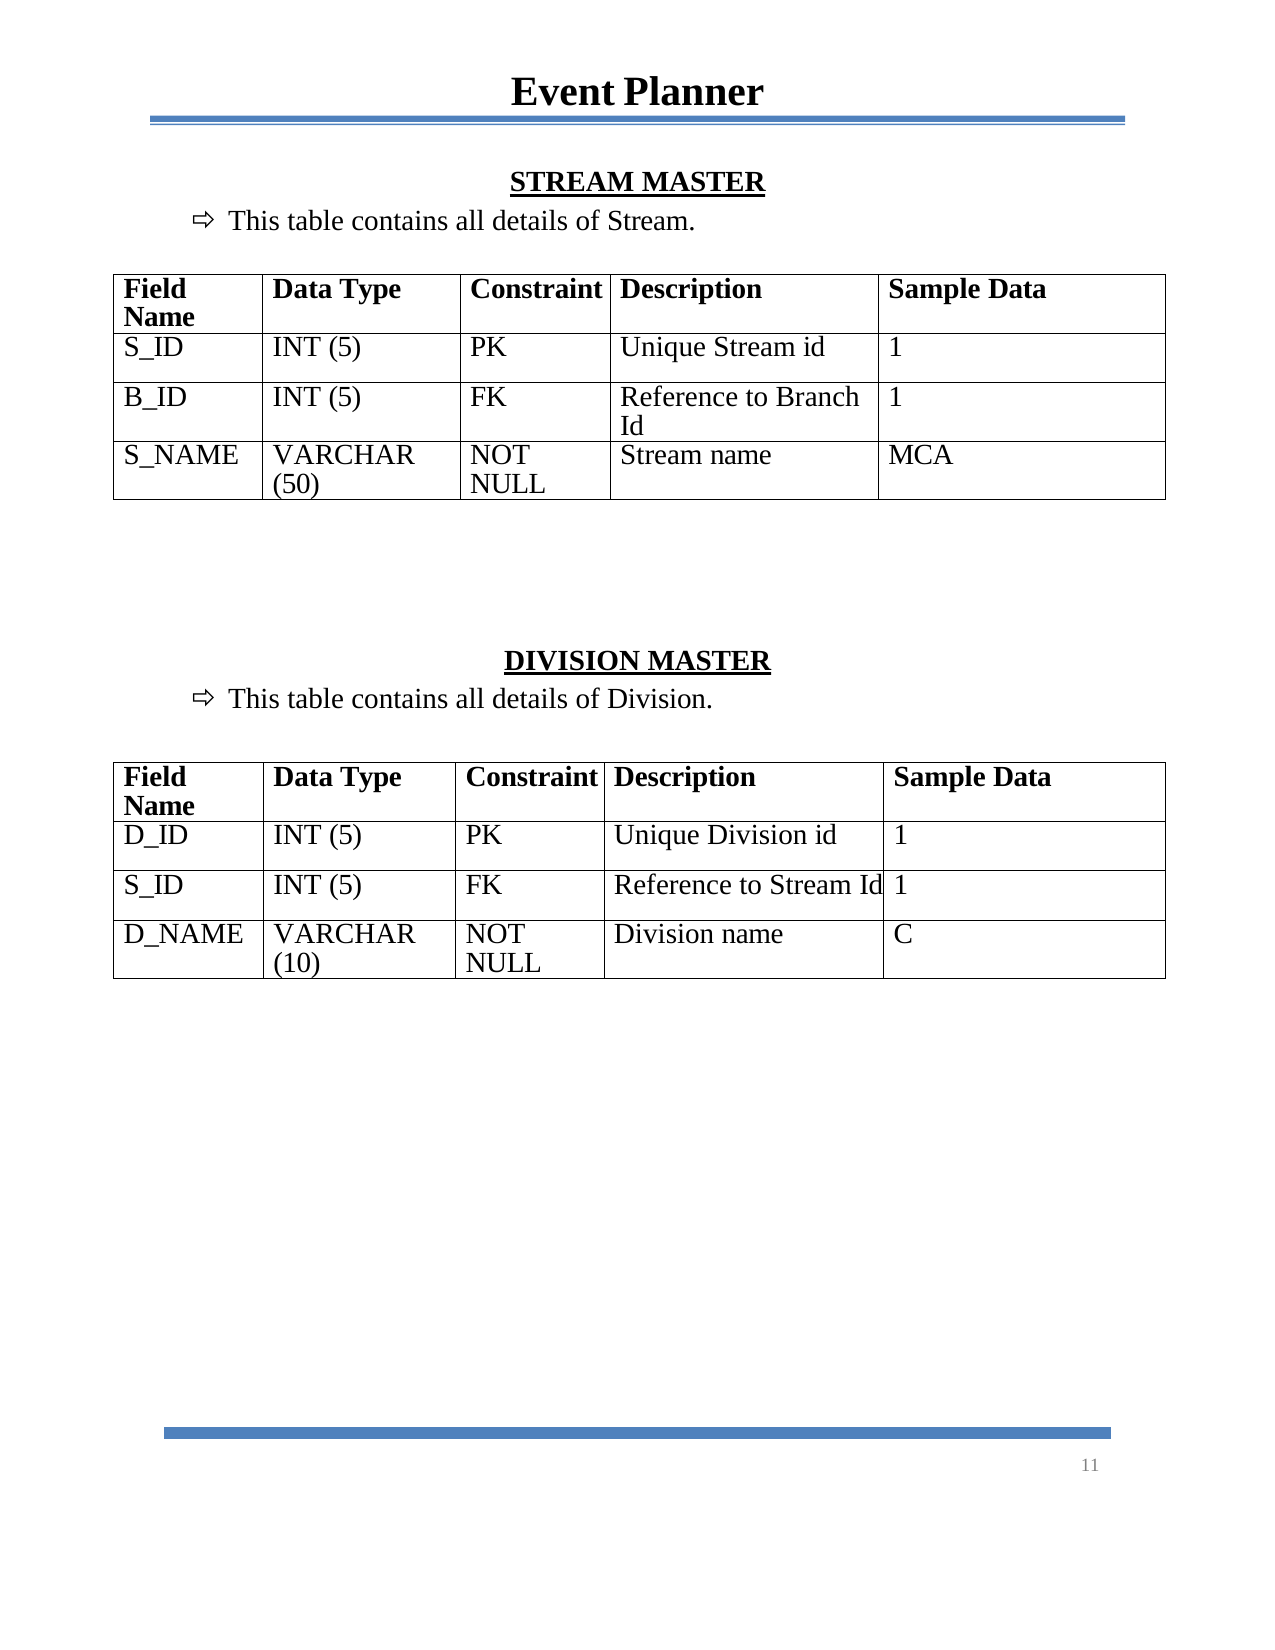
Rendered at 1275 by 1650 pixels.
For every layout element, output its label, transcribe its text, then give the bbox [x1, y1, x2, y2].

table_cell 1 [884, 871, 1165, 920]
table_cell FK [461, 383, 610, 441]
table_cell D_ID [114, 822, 263, 870]
table_cell Reference to Stream Id [605, 871, 883, 920]
table_header Data Type [264, 763, 455, 821]
text STREAM MASTER [320, 164, 955, 198]
table_cell S_ID [114, 871, 263, 920]
table_cell 1 [879, 334, 1165, 382]
table_cell PK [461, 334, 610, 382]
table_cell C [884, 921, 1165, 978]
table_cell 1 [879, 383, 1165, 441]
table_cell Unique Division id [605, 822, 883, 870]
table_header Constraint [461, 275, 610, 333]
list This table contains all details of Division. [190, 681, 1208, 715]
table_cell D_NAME [114, 921, 263, 978]
table_header Description [605, 763, 883, 821]
table_cell INT (5) [263, 383, 460, 441]
table_cell INT (5) [264, 822, 455, 870]
table_cell NOT NULL [461, 442, 610, 499]
table_header Sample Data [879, 275, 1165, 333]
table_cell FK [456, 871, 604, 920]
table_cell B_ID [114, 383, 262, 441]
table_cell INT (5) [263, 334, 460, 382]
table_cell PK [456, 822, 604, 870]
table_header Field Name [114, 275, 262, 333]
text DIVISION MASTER [320, 643, 955, 677]
table_cell Stream name [611, 442, 878, 499]
table_cell S_NAME [114, 442, 262, 499]
table_cell 1 [884, 822, 1165, 870]
table_cell Division name [605, 921, 883, 978]
table_cell MCA [879, 442, 1165, 499]
table_cell Unique Stream id [611, 334, 878, 382]
table_cell INT (5) [264, 871, 455, 920]
table_cell VARCHAR (10) [264, 921, 455, 978]
table_cell NOT NULL [456, 921, 604, 978]
list This table contains all details of Stream. [190, 203, 1208, 237]
table_cell VARCHAR (50) [263, 442, 460, 499]
table_header Description [611, 275, 878, 333]
table_cell Reference to Branch Id [611, 383, 878, 441]
table_header Field Name [114, 763, 263, 821]
table_cell S_ID [114, 334, 262, 382]
table_header Sample Data [884, 763, 1165, 821]
table_header Constraint [456, 763, 604, 821]
table_header Data Type [263, 275, 460, 333]
